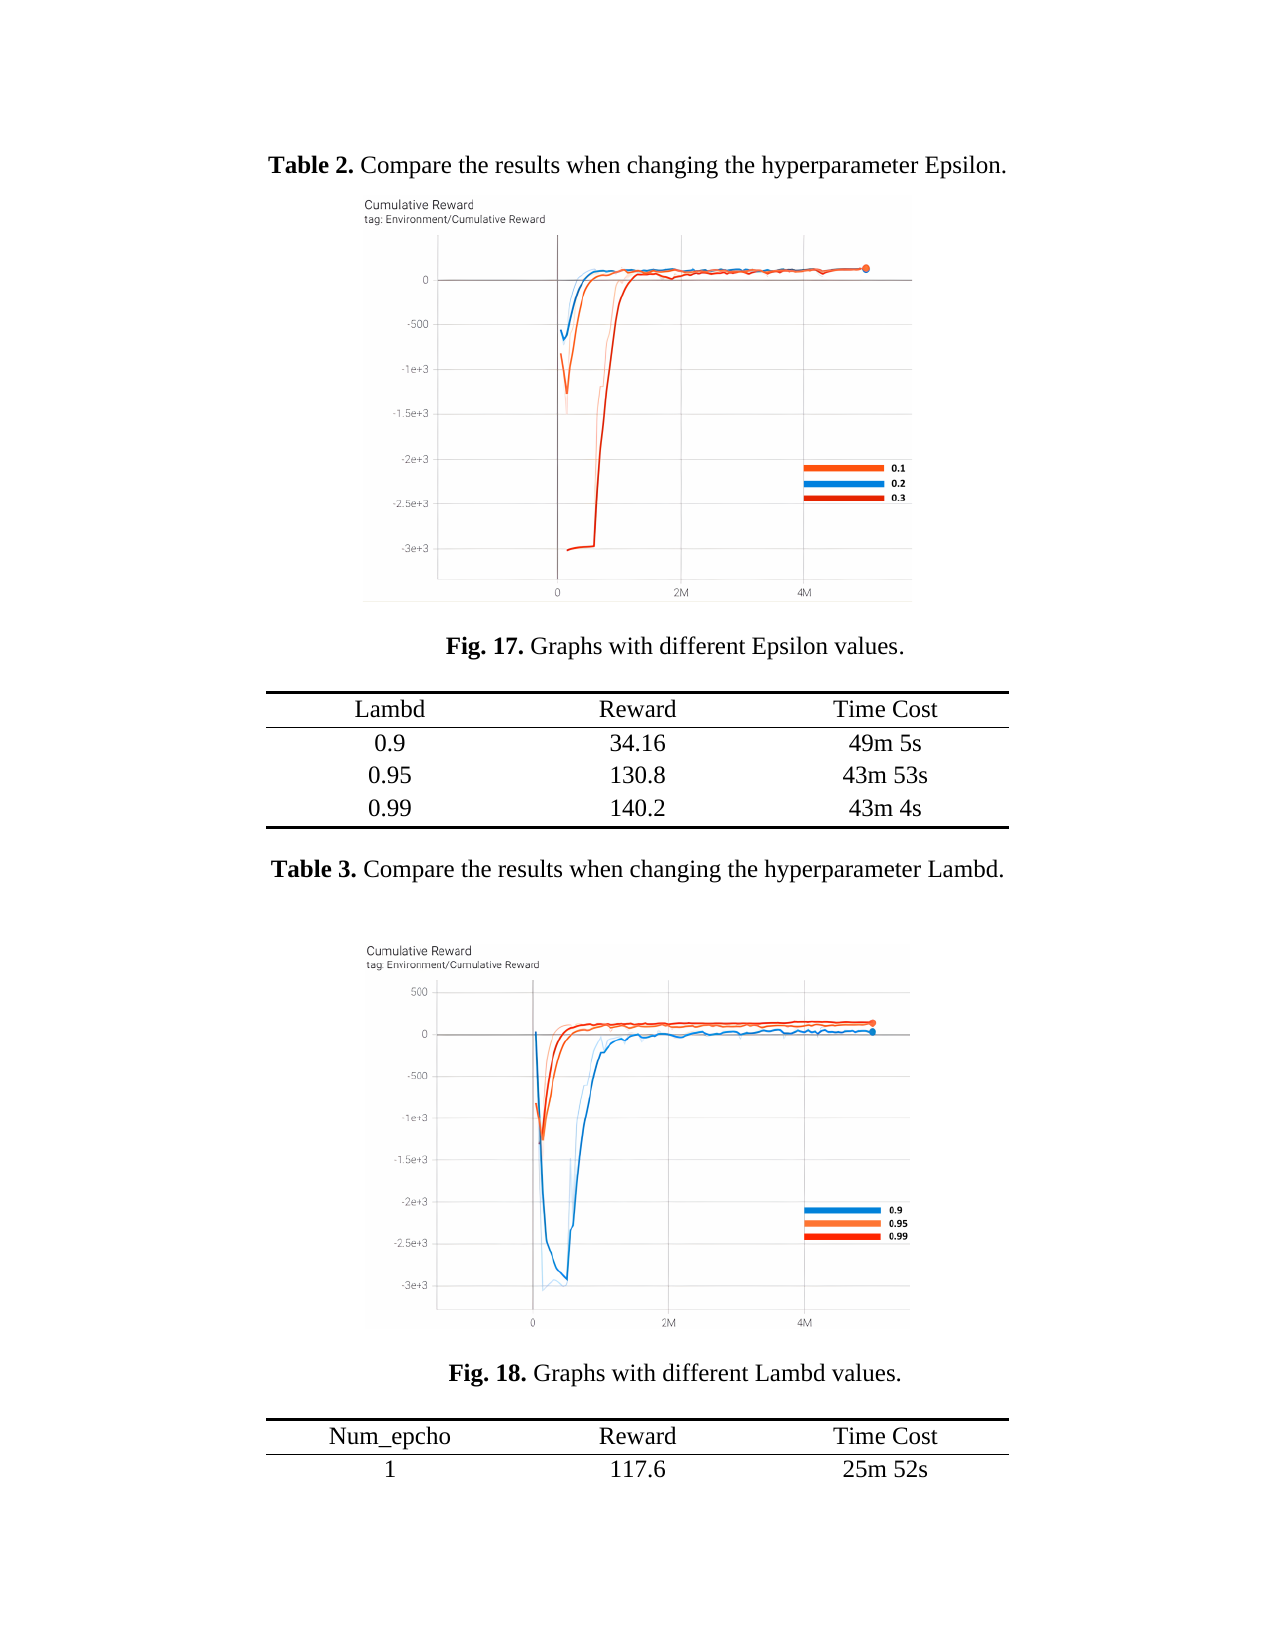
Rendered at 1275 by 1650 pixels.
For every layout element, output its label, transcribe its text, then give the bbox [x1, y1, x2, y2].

text Fig. 18. Graphs with different Lambd values. [150, 1358, 1125, 1387]
table_cell 140.2 [514, 793, 761, 826]
table_cell 0.9 [266, 728, 514, 760]
table_cell 43m 53s [761, 760, 1009, 793]
picture [364, 944, 910, 1329]
picture [362, 195, 913, 602]
text Table 3. Compare the results when changing the hyperparameter Lambd. [150, 854, 1125, 882]
table_cell 0.95 [266, 760, 514, 793]
table_cell 25m 52s [761, 1455, 1009, 1487]
table_cell 43m 4s [761, 793, 1009, 826]
table_cell 130.8 [514, 760, 761, 793]
table_header Reward [514, 1421, 761, 1453]
table_header Lambd [266, 694, 514, 727]
table_header Reward [514, 694, 761, 727]
text Table 2. Compare the results when changing the hyperparameter Epsilon. [150, 150, 1125, 179]
table_cell 117.6 [514, 1455, 761, 1487]
table_header Num_epcho [266, 1421, 514, 1453]
table_cell 34.16 [514, 728, 761, 760]
table_cell 0.99 [266, 793, 514, 826]
table_cell 1 [266, 1455, 514, 1487]
table_header Time Cost [761, 694, 1009, 727]
text Fig. 17. Graphs with different Epsilon values. [150, 631, 1125, 660]
table_header Time Cost [761, 1421, 1009, 1453]
table_cell 49m 5s [761, 728, 1009, 760]
